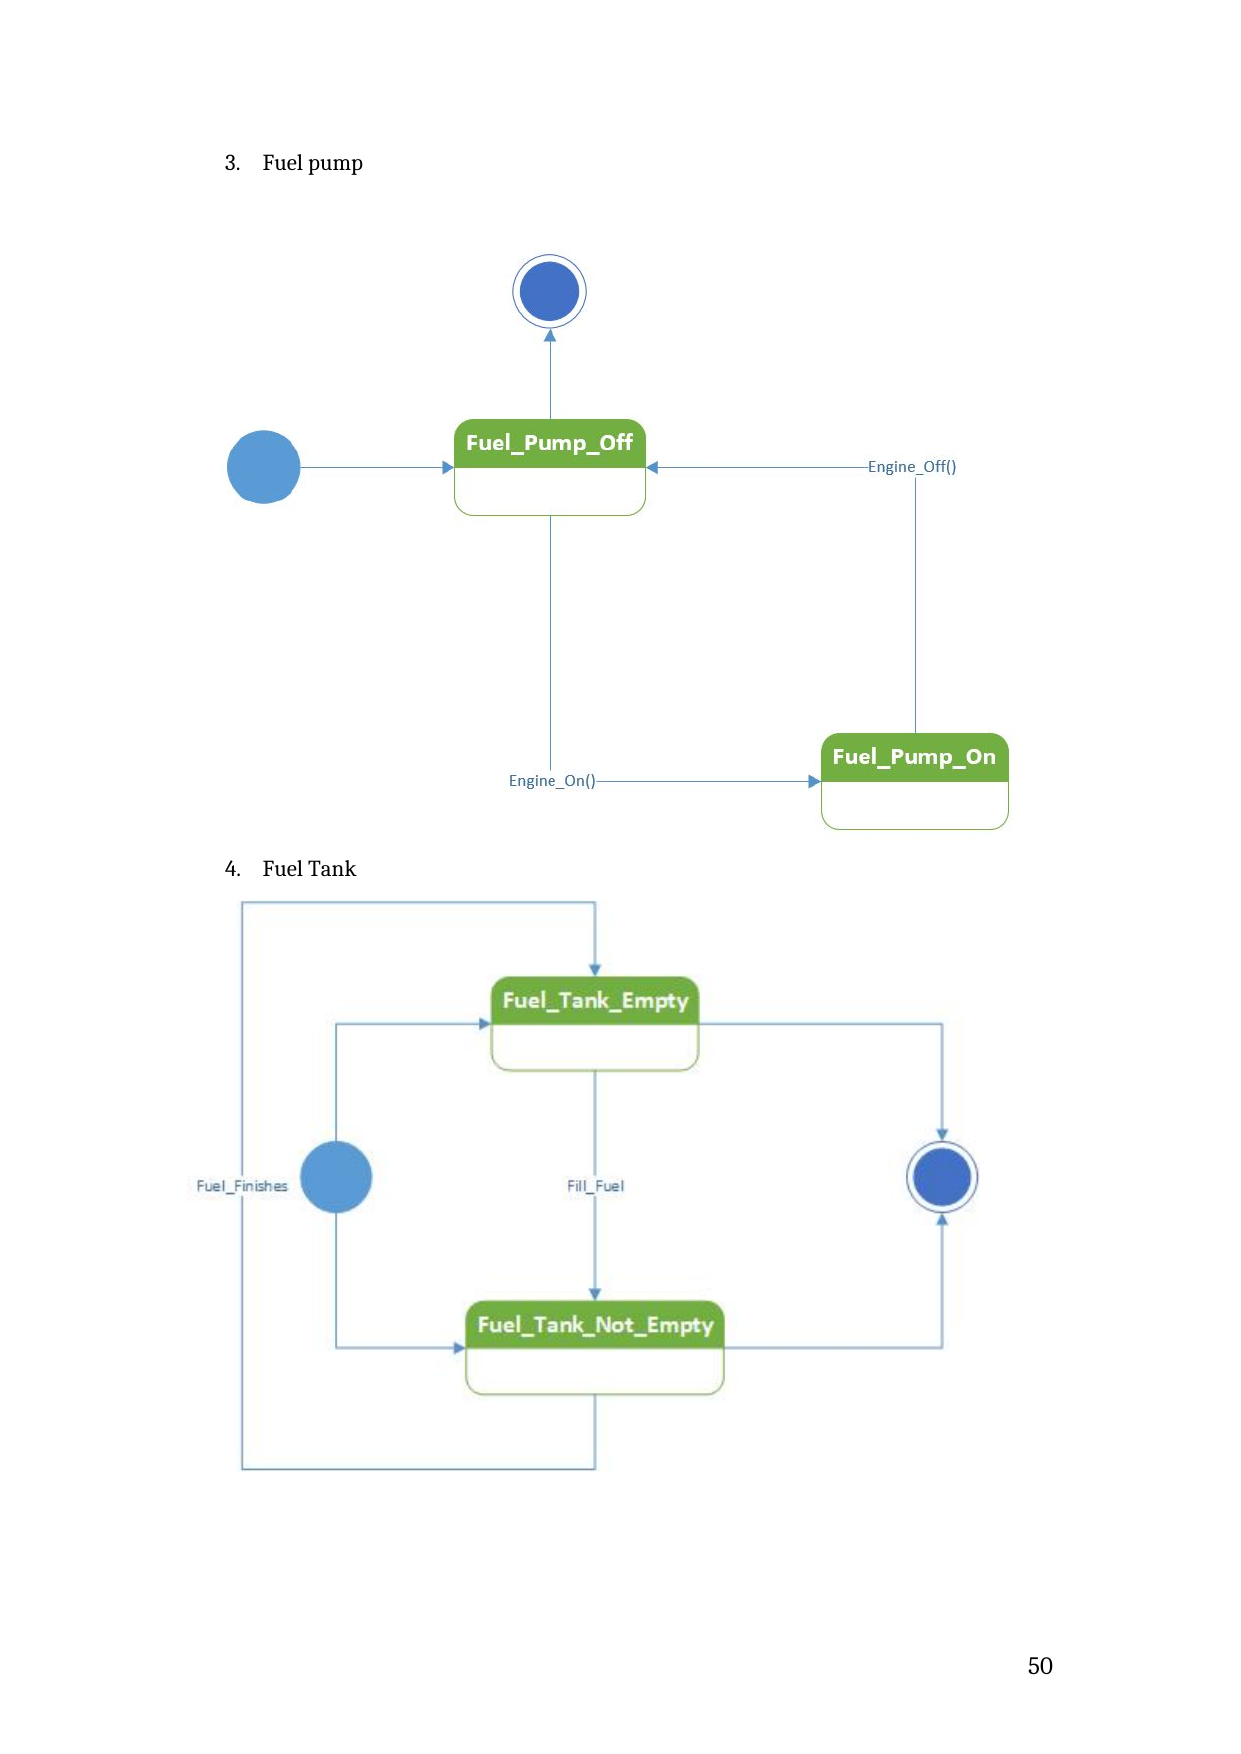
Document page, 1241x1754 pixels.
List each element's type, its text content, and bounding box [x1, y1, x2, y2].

picture [187, 195, 1128, 856]
picture [187, 900, 980, 1472]
list Fuel pump [225, 150, 1053, 176]
list Fuel Tank [225, 856, 1053, 882]
